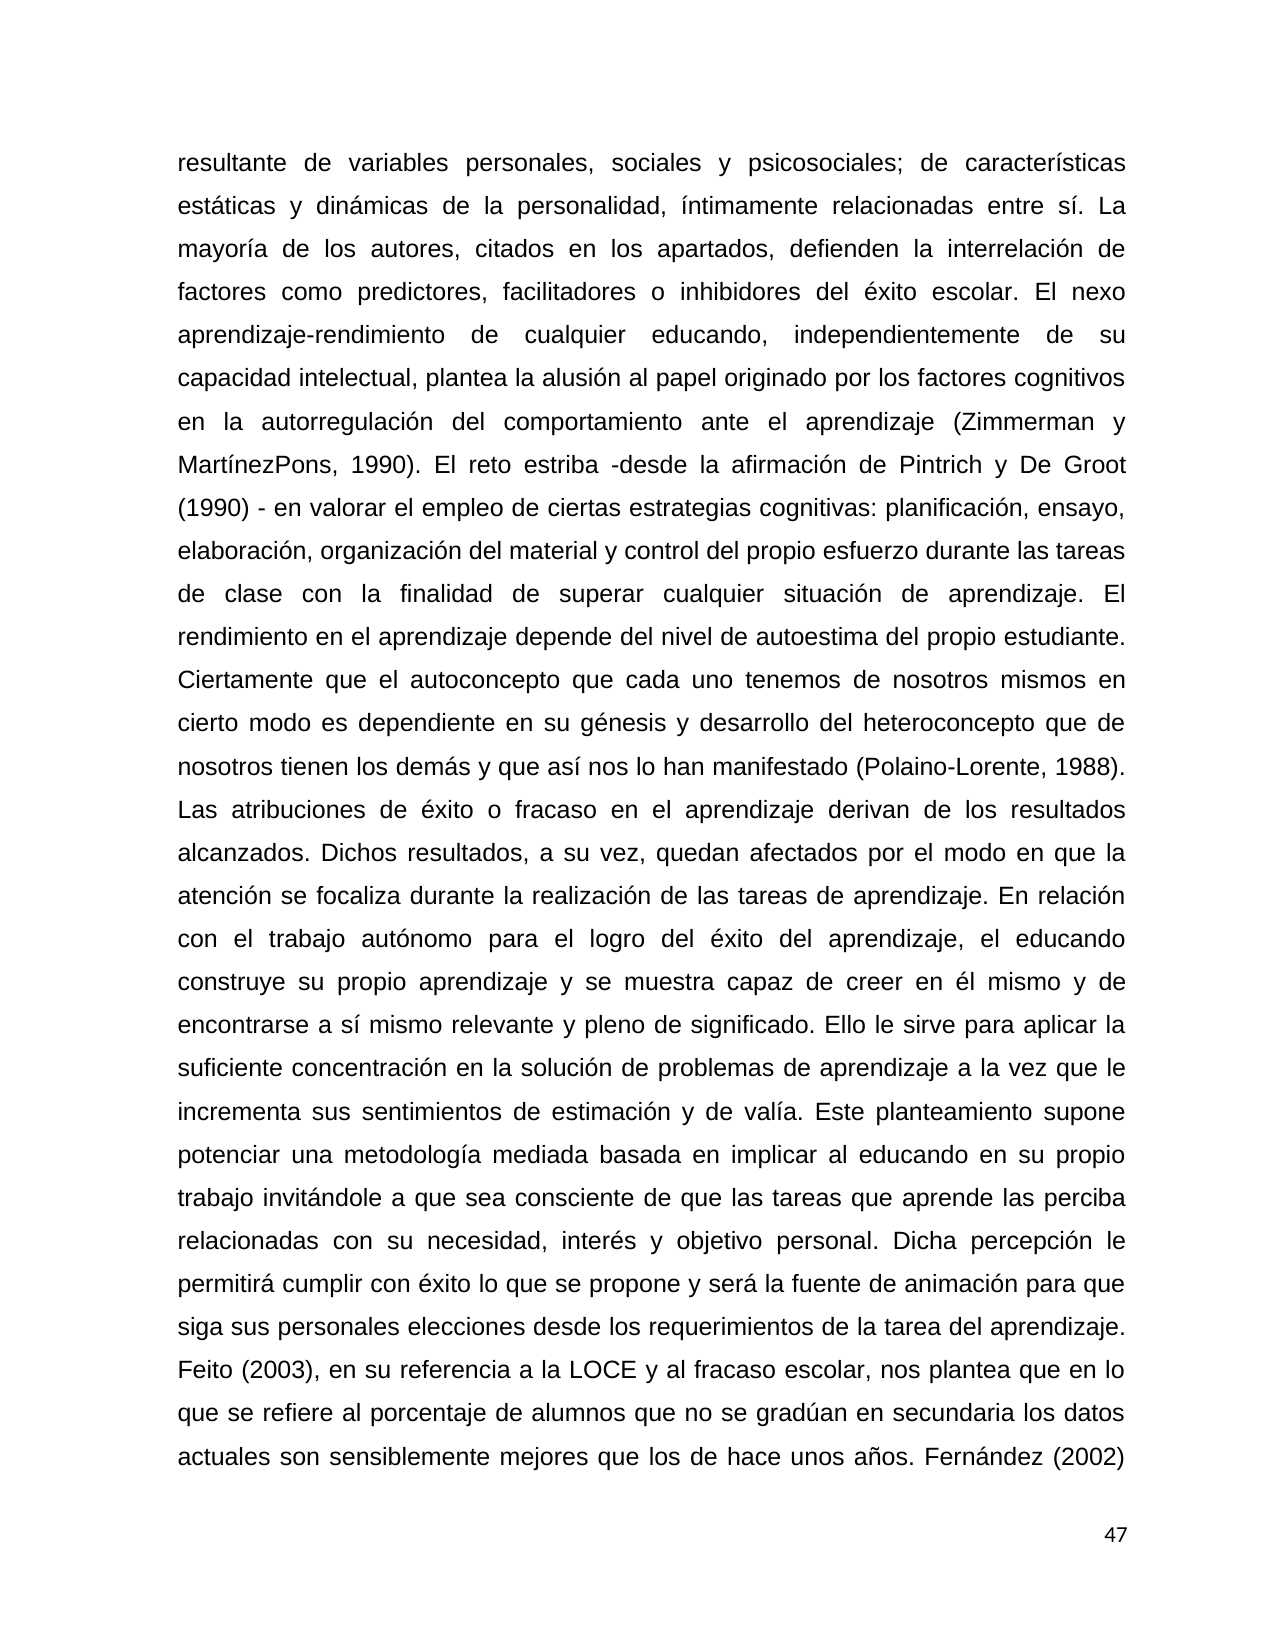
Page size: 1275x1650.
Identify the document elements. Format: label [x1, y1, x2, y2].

text [177, 148, 1127, 1470]
